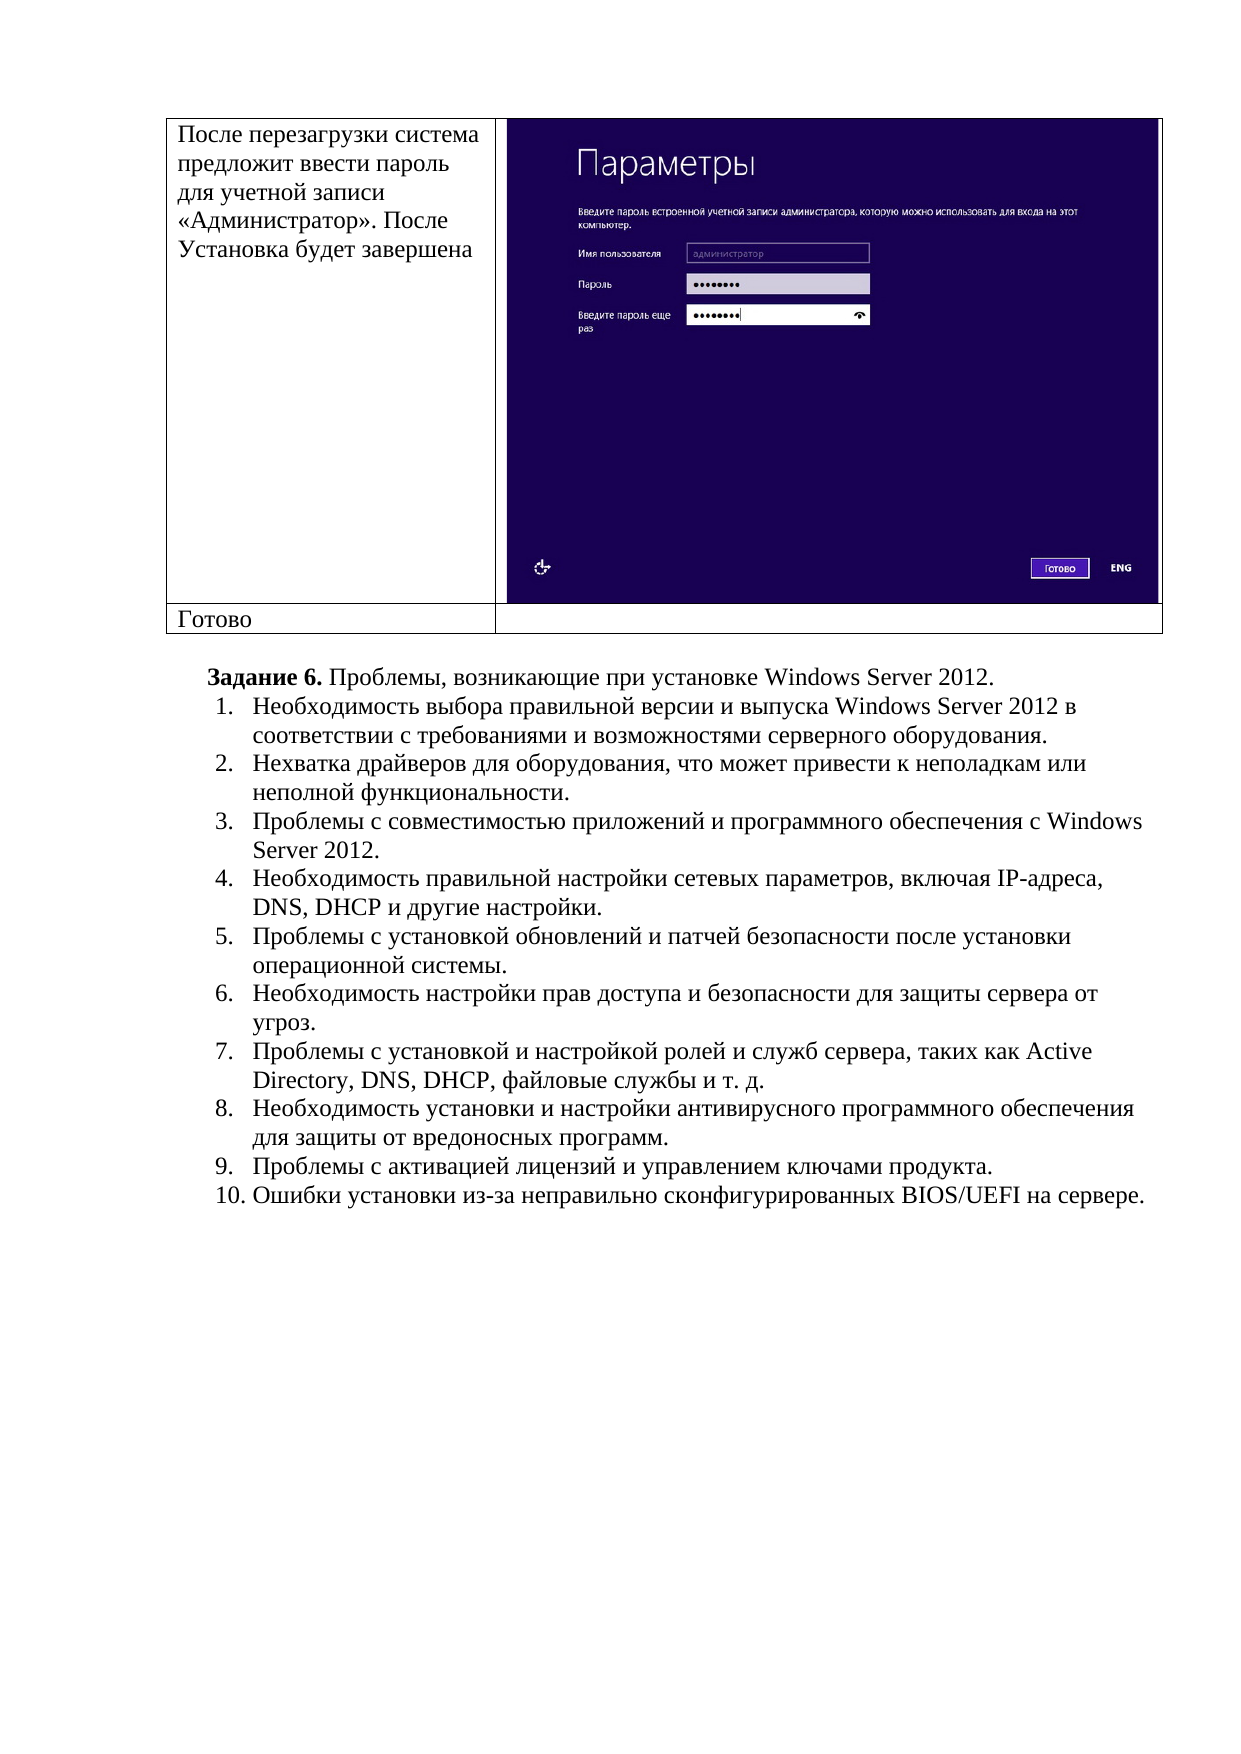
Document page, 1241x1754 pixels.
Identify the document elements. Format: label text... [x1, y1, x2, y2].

list Необходимость установки и настройки антивирусного программного обеспечения для защиты от вредоносных программ. [215, 1093, 1152, 1151]
list Проблемы с активацией лицензий и управлением ключами продукта. [215, 1151, 1152, 1180]
list Задание 6. Проблемы, возникающие при установке Windows Server 2012. [177, 662, 1152, 691]
list Нехватка драйверов для оборудования, что может привести к неполадкам или неполной функциональности. [215, 748, 1152, 806]
list Необходимость настройки прав доступа и безопасности для защиты сервера от угроз. [215, 978, 1152, 1036]
list Необходимость правильной настройки сетевых параметров, включая IP-адреса, DNS, DHCP и другие настройки. [215, 863, 1152, 921]
table_cell Готово [167, 604, 495, 632]
list Необходимость выбора правильной версии и выпуска Windows Server 2012 в соответствии с требованиями и возможностями серверного оборудования. [215, 691, 1152, 748]
list Проблемы с совместимостью приложений и программного обеспечения с Windows Server 2012. [215, 806, 1152, 863]
list Проблемы с установкой и настройкой ролей и служб сервера, таких как Active Directory, DNS, DHCP, файловые службы и т. д. [215, 1036, 1152, 1093]
list Ошибки установки из-за неправильно сконфигурированных BIOS/UEFI на сервере. [215, 1180, 1152, 1208]
table_cell После перезагрузки система предложит ввести пароль для учетной записи «Администратор». После Установка будет завершена [167, 119, 495, 603]
table_cell [496, 604, 1162, 632]
table_cell [496, 119, 506, 603]
list Проблемы с установкой обновлений и патчей безопасности после установки операционной системы. [215, 921, 1152, 978]
picture [506, 119, 1159, 603]
